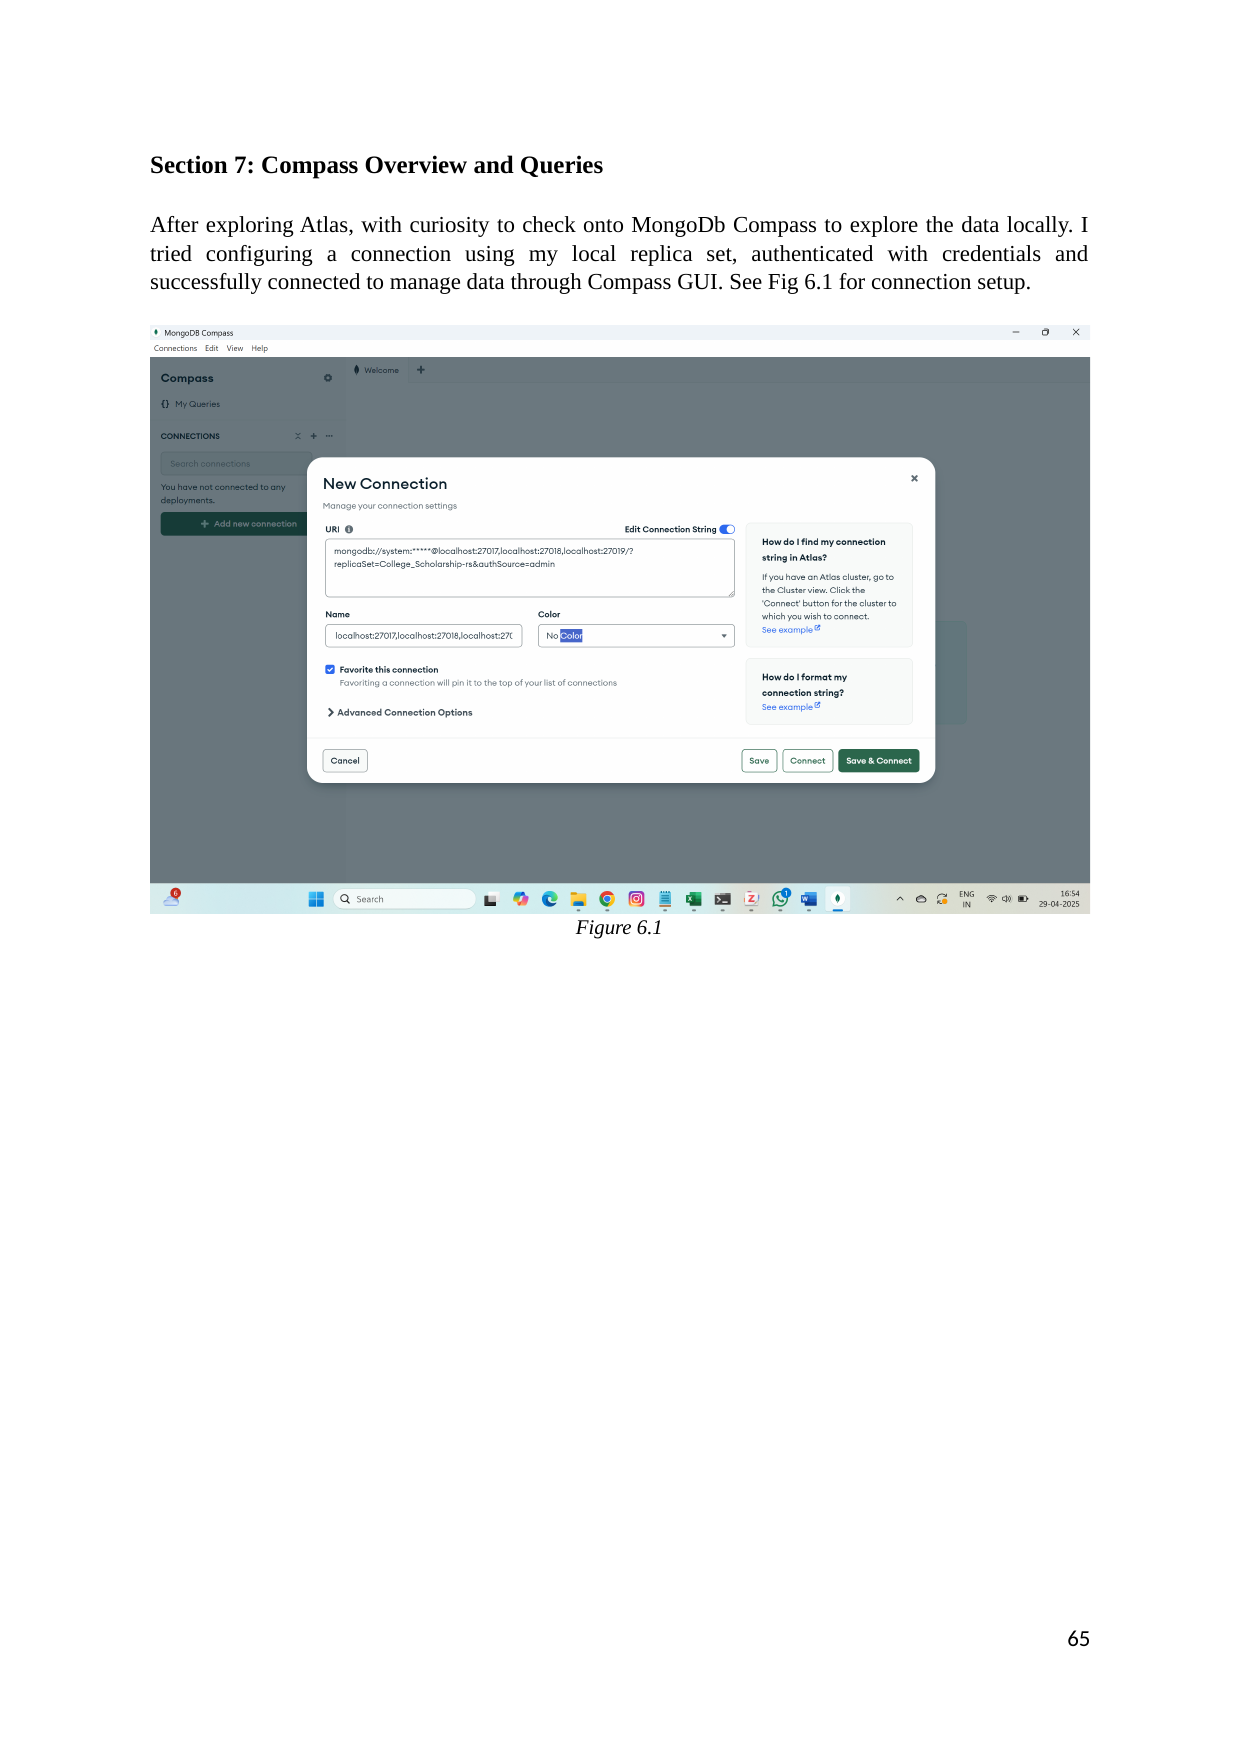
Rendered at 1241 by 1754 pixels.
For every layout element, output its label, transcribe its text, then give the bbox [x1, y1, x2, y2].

picture [150, 325, 1091, 914]
text Section 7: Compass Overview and Queries [150, 150, 1090, 179]
text Figure 6.1 [150, 915, 1090, 939]
text After exploring Atlas, with curiosity to check onto MongoDb Compass to explore the data locally. I tried configuring a connection using my local replica set, authenticated with credentials and successfully connected to manage data through Compass GUI. See Fig 6.1 for connection setup. [150, 211, 1090, 294]
